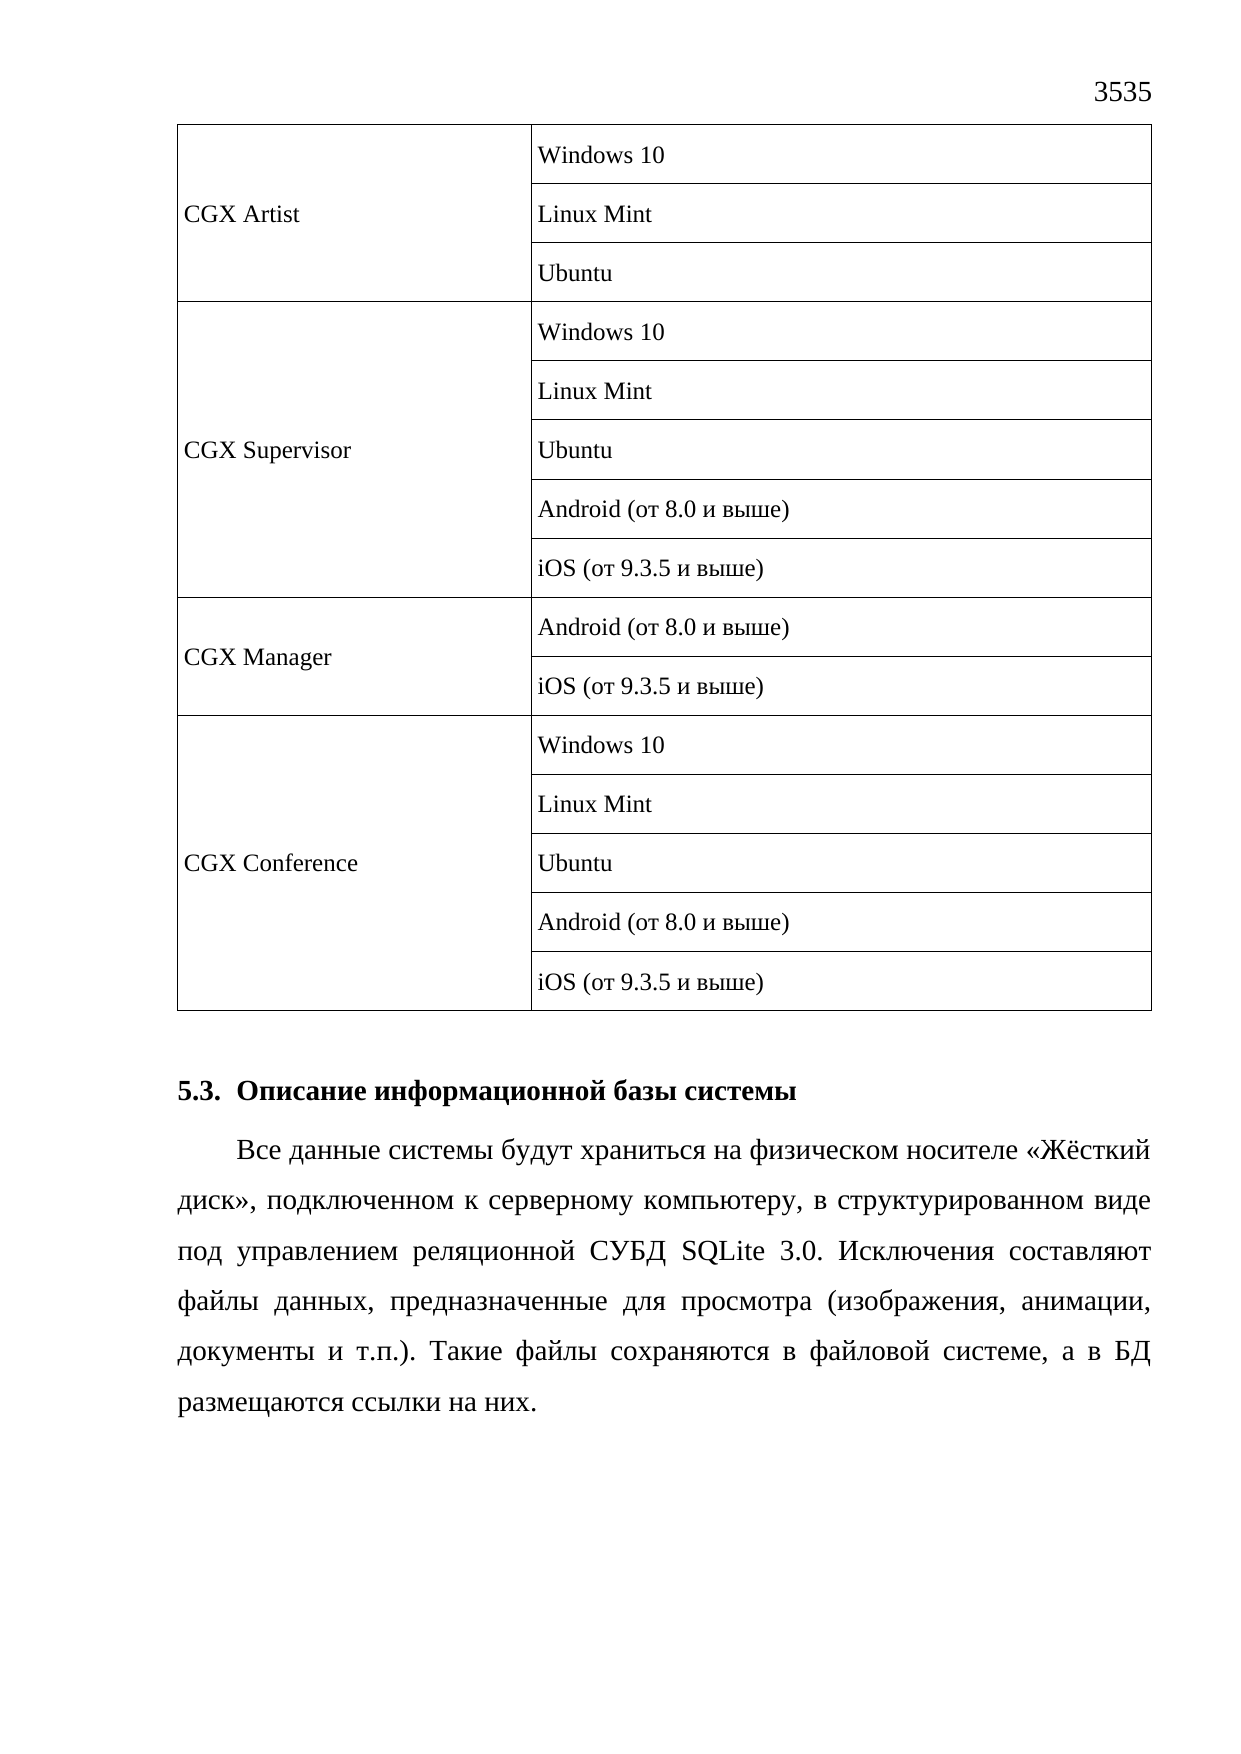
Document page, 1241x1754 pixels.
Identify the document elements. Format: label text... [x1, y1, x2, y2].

table_cell Android (от 8.0 и выше) [532, 480, 1151, 537]
table_cell Ubuntu [532, 420, 1151, 478]
table_cell Linux Mint [532, 361, 1151, 419]
text Все данные системы будут храниться на физическом носителе «Жёсткий диск», подключенном к серверному компьютеру, в структурированном виде под управлением реляционной СУБД SQLite 3.0. Исключения составляют файлы данных, предназначенные для просмотра (изображения, анимации, документы и т.п.). Такие файлы сохраняются в файловой системе, а в БД размещаются ссылки на них. [177, 1132, 1152, 1417]
table_cell Windows 10 [532, 125, 1151, 183]
table_cell Linux Mint [532, 775, 1151, 833]
table_cell iOS (от 9.3.5 и выше) [532, 952, 1151, 1010]
table_cell iOS (от 9.3.5 и выше) [532, 657, 1151, 715]
table_cell Ubuntu [532, 243, 1151, 301]
table_cell Linux Mint [532, 184, 1151, 242]
table_cell CGX Manager [178, 598, 531, 715]
subtitle Описание информационной базы системы [177, 1073, 1152, 1107]
table_cell iOS (от 9.3.5 и выше) [532, 539, 1151, 597]
table_cell Ubuntu [532, 834, 1151, 892]
table_cell CGX Supervisor [178, 302, 531, 597]
table_cell Android (от 8.0 и выше) [532, 893, 1151, 951]
table_cell CGX Artist [178, 125, 531, 301]
table_cell Android (от 8.0 и выше) [532, 598, 1151, 656]
table_cell CGX Conference [178, 716, 531, 1010]
table_cell Windows 10 [532, 716, 1151, 774]
table_cell Windows 10 [532, 302, 1151, 360]
